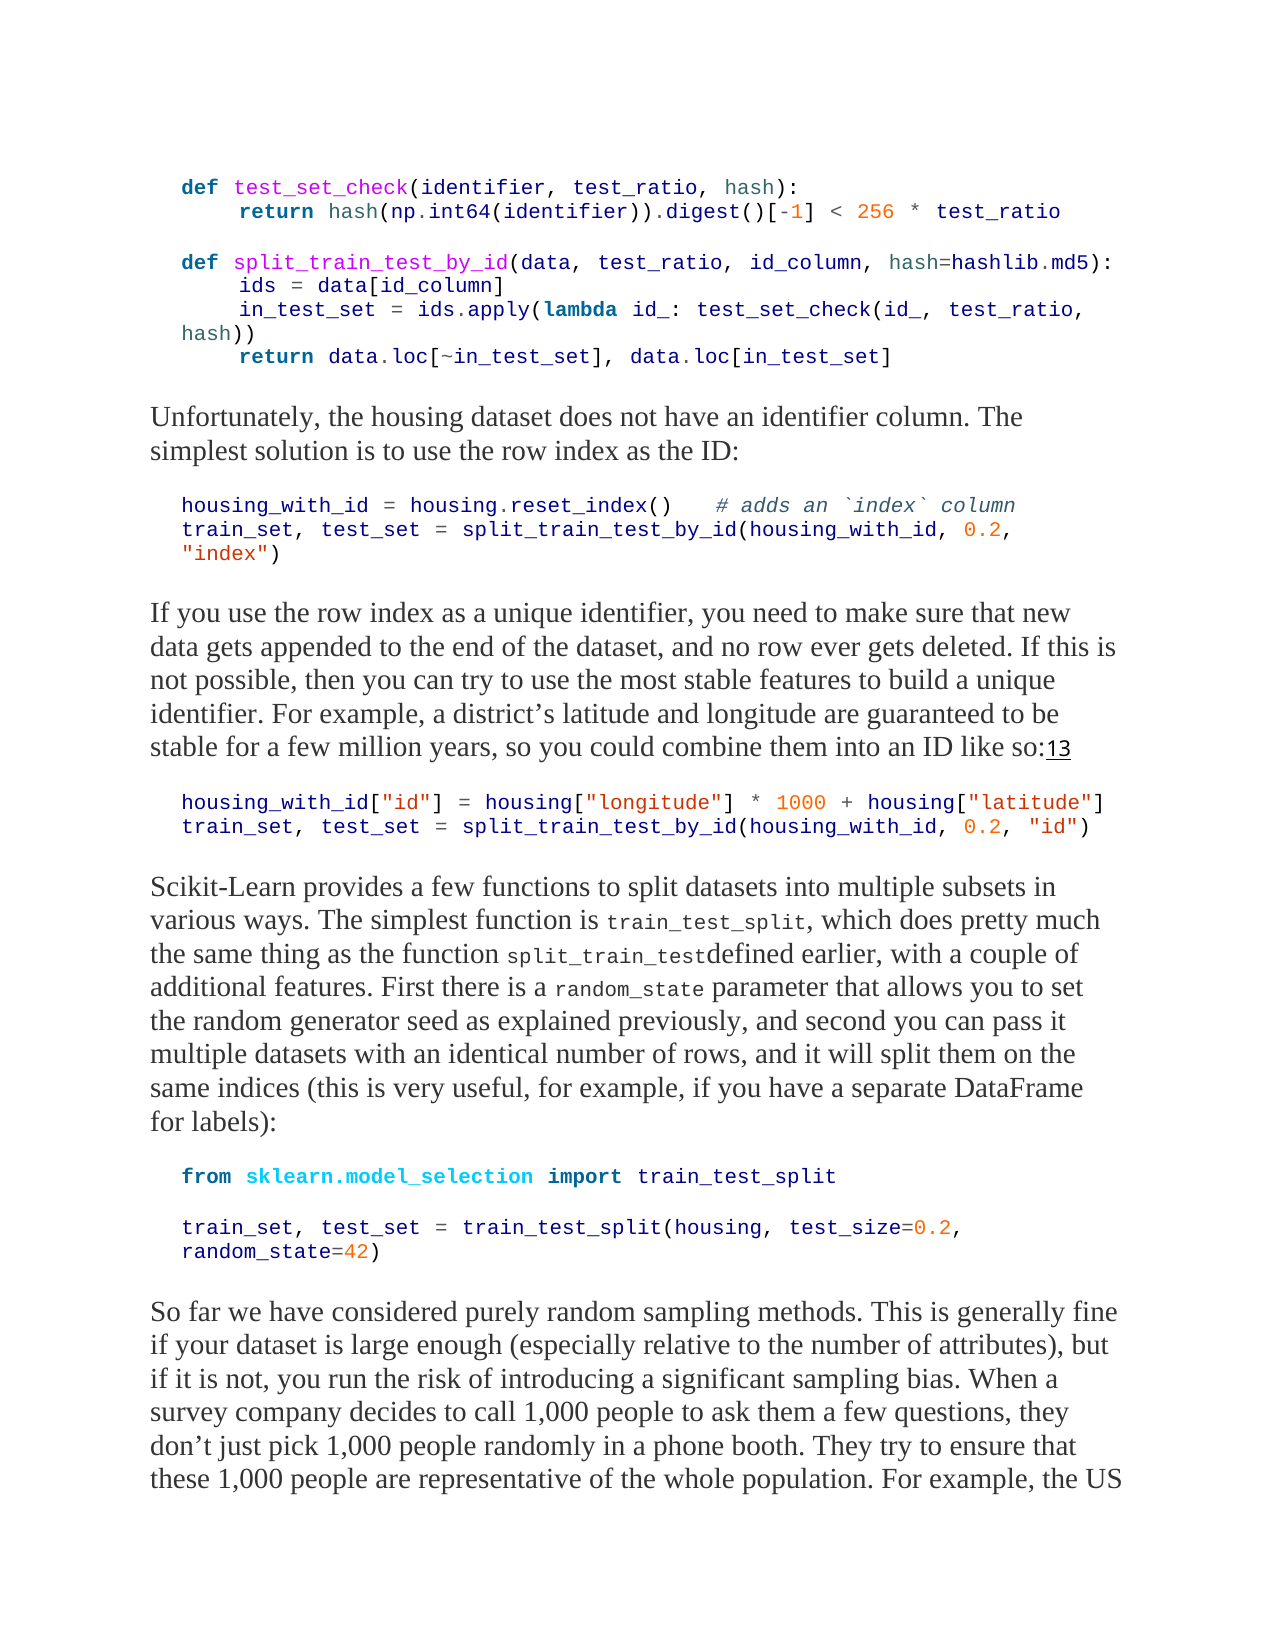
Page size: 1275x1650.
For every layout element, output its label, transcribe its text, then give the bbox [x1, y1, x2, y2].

text def test_set_check(identifier, test_ratio, hash): [181, 177, 1125, 201]
text return hash(np.int64(identifier)).digest()[-1] < 256 * test_ratio [181, 201, 1125, 224]
text housing_with_id["id"] = housing["longitude"] * 1000 + housing["latitude"] [181, 792, 1125, 816]
text ids = data[id_column] [181, 275, 1125, 299]
text train_set, test_set = split_train_test_by_id(housing_with_id, 0.2, "index") [181, 519, 1125, 566]
text Unfortunately, the housing dataset does not have an identifier column. The simplest solution is to use the row index as the ID: [150, 399, 1125, 466]
text Scikit-Learn provides a few functions to split datasets into multiple subsets in various ways. The simplest function is train_test_split, which does pretty much the same thing as the function split_train_testdefined earlier, with a couple of additional features. First there is a random_state parameter that allows you to set the random generator seed as explained previously, and second you can pass it multiple datasets with an identical number of rows, and it will split them on the same indices (this is very useful, for example, if you have a separate DataFrame for labels): [150, 869, 1125, 1137]
text def split_train_test_by_id(data, test_ratio, id_column, hash=hashlib.md5): [181, 252, 1125, 275]
text train_set, test_set = split_train_test_by_id(housing_with_id, 0.2, "id") [181, 816, 1125, 840]
text in_test_set = ids.apply(lambda id_: test_set_check(id_, test_ratio, hash)) [181, 299, 1125, 346]
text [150, 1294, 1125, 1495]
text train_set, test_set = train_test_split(housing, test_size=0.2, random_state=42) [181, 1217, 1125, 1264]
text from sklearn.model_selection import train_test_split [181, 1166, 1125, 1190]
text return data.loc[~in_test_set], data.loc[in_test_set] [181, 346, 1125, 370]
text If you use the row index as a unique identifier, you need to make sure that new data gets appended to the end of the dataset, and no row ever gets deleted. If this is not possible, then you can try to use the most stable features to build a unique identifier. For example, a district’s latitude and longitude are guaranteed to be stable for a few million years, so you could combine them into an ID like so:13 [150, 595, 1125, 763]
text housing_with_id = housing.reset_index() # adds an `index` column [181, 495, 1125, 519]
